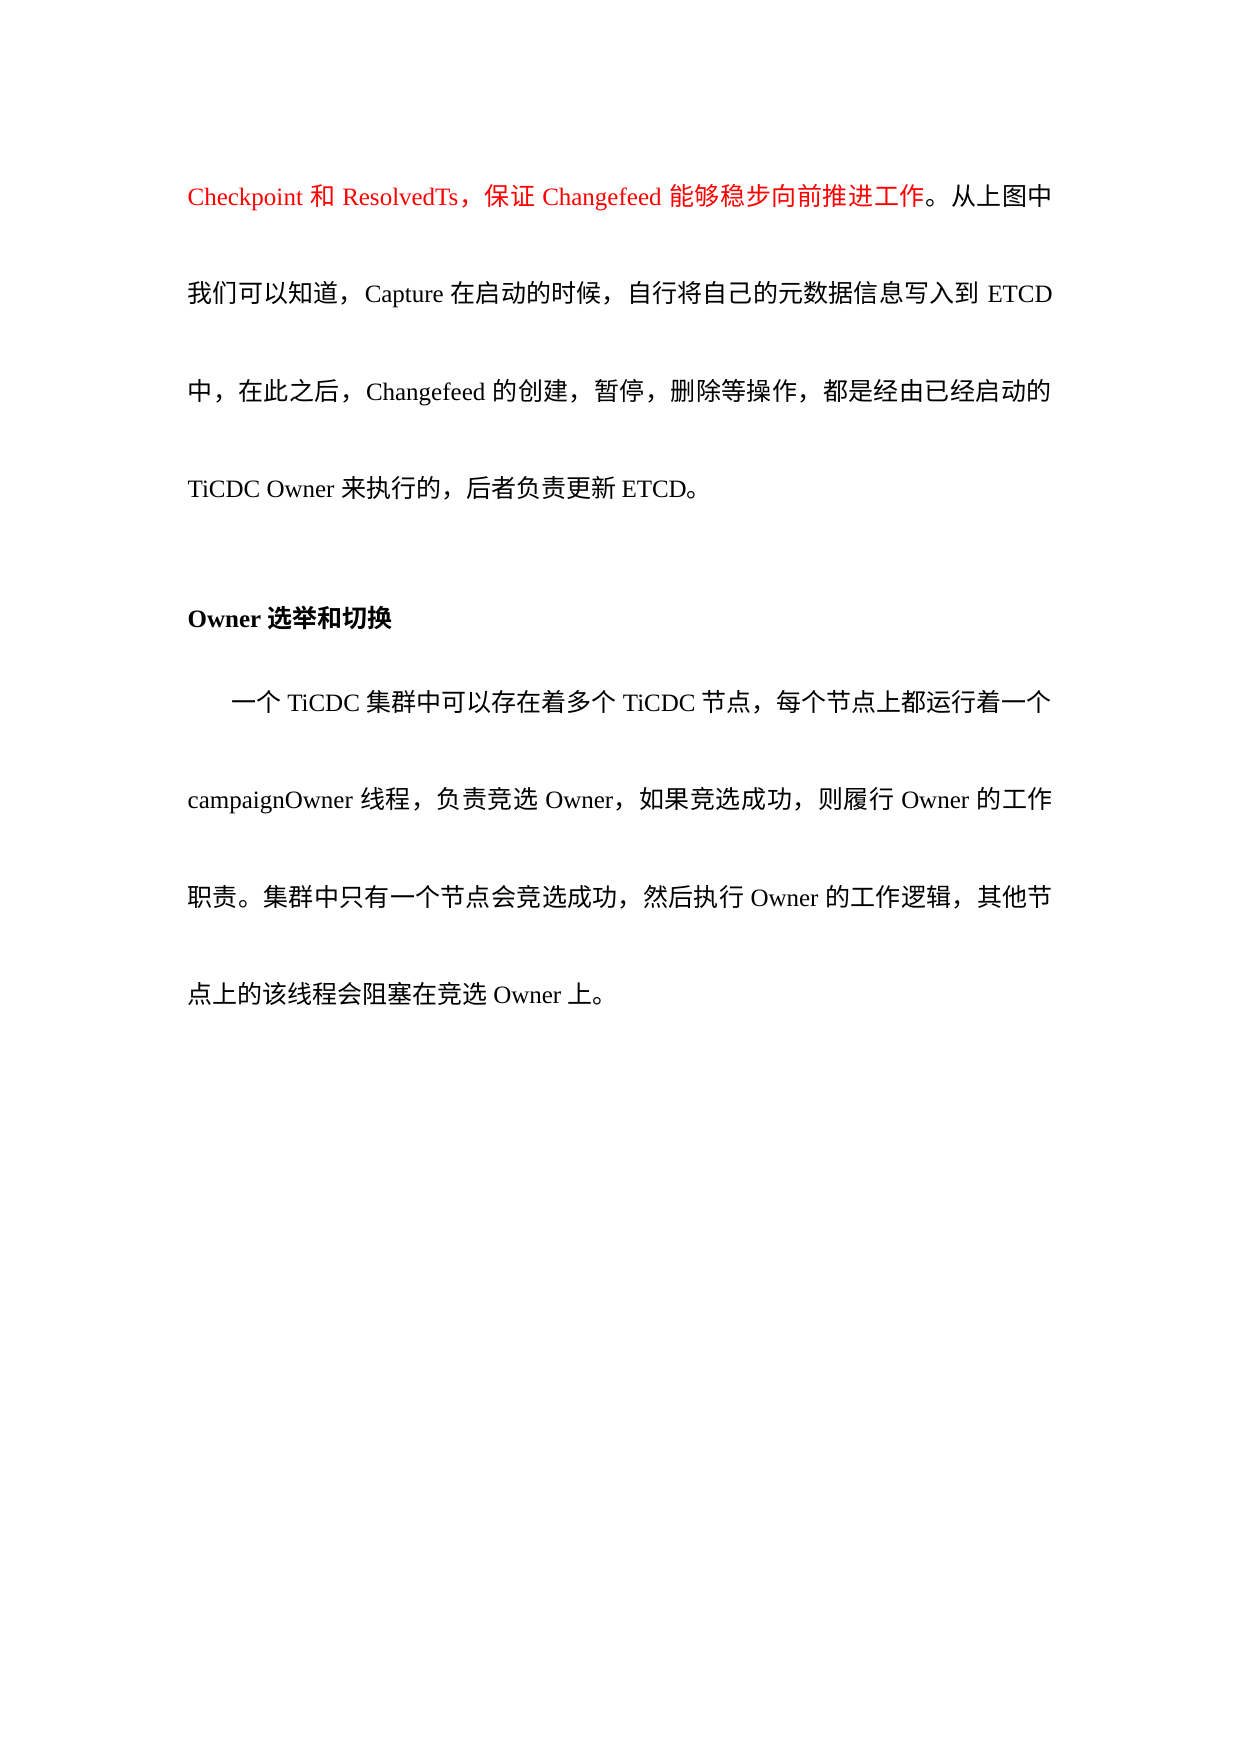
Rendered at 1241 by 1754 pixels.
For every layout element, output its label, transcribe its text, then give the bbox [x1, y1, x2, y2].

subtitle Owner 选举和切换 [187, 584, 1053, 649]
text 一个 TiCDC 集群中可以存在着多个 TiCDC 节点，每个节点上都运行着一个 campaignOwner 线程，负责竞选 Owner，如果竞选成功，则履行 Owner 的工作职责。集群中只有一个节点会竞选成功，然后执行 Owner 的工作逻辑，其他节点上的该线程会阻塞在竞选 Owner 上。 [187, 668, 1053, 1025]
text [187, 162, 1053, 519]
